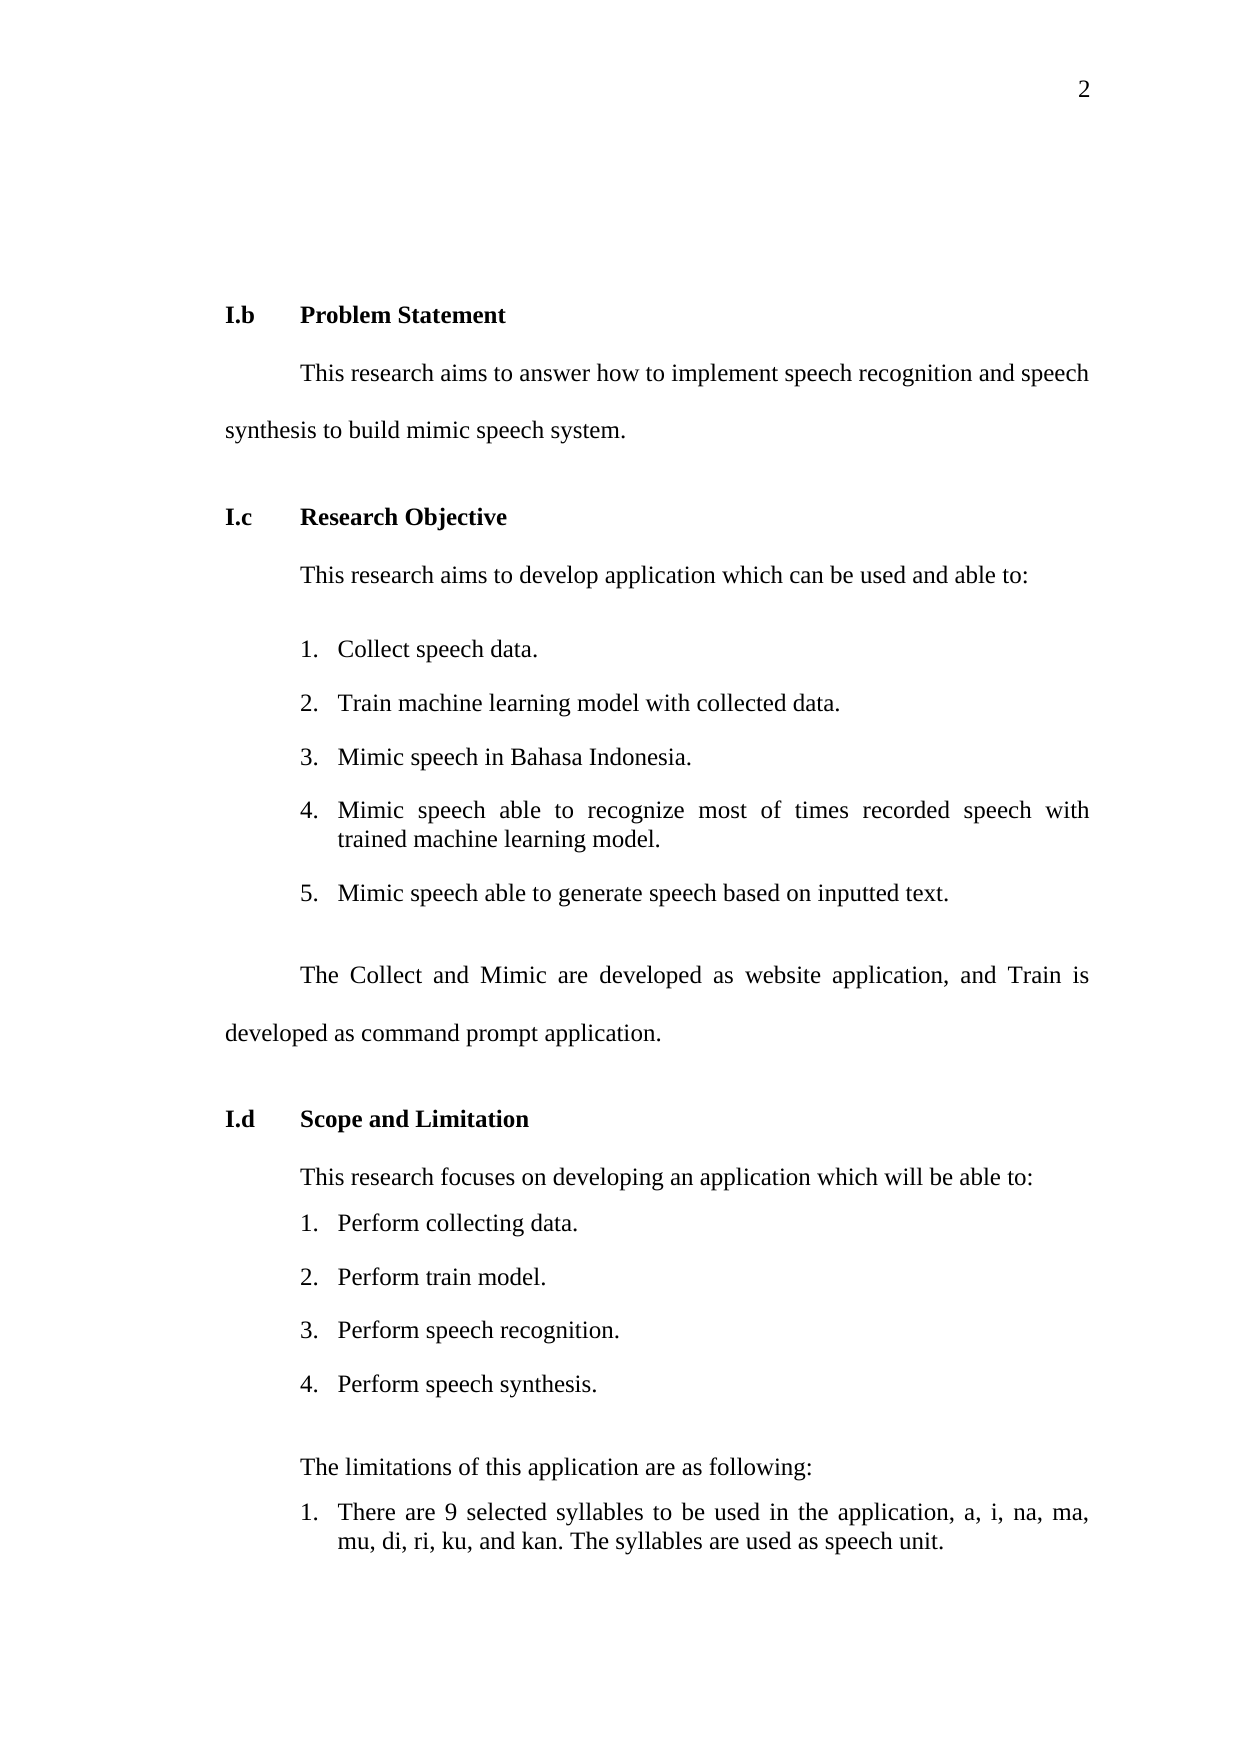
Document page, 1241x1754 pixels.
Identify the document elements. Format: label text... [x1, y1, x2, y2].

list Mimic speech able to generate speech based on inputted text. [300, 878, 1090, 907]
list There are 9 selected syllables to be used in the application, a, i, na, ma, mu, di, ri, ku, and kan. The syllables are used as speech unit. [300, 1497, 1090, 1554]
subtitle Scope and Limitation [225, 1104, 1090, 1133]
list Perform collecting data. [300, 1208, 1090, 1237]
text This research aims to answer how to implement speech recognition and speech synthesis to build mimic speech system. [225, 358, 1090, 444]
text The limitations of this application are as following: [225, 1452, 1090, 1480]
subtitle Research Objective [225, 502, 1090, 531]
list Perform speech synthesis. [300, 1369, 1090, 1398]
text The Collect and Mimic are developed as website application, and Train is developed as command prompt application. [225, 960, 1090, 1047]
list Train machine learning model with collected data. [300, 688, 1090, 717]
list Perform speech recognition. [300, 1315, 1090, 1344]
text This research aims to develop application which can be used and able to: [225, 560, 1090, 589]
text This research focuses on developing an application which will be able to: [225, 1162, 1090, 1191]
list Mimic speech in Bahasa Indonesia. [300, 742, 1090, 770]
list Mimic speech able to recognize most of times recorded speech with trained machine learning model. [300, 795, 1090, 853]
list Perform train model. [300, 1262, 1090, 1290]
list Collect speech data. [300, 634, 1090, 663]
subtitle Problem Statement [225, 300, 1090, 329]
